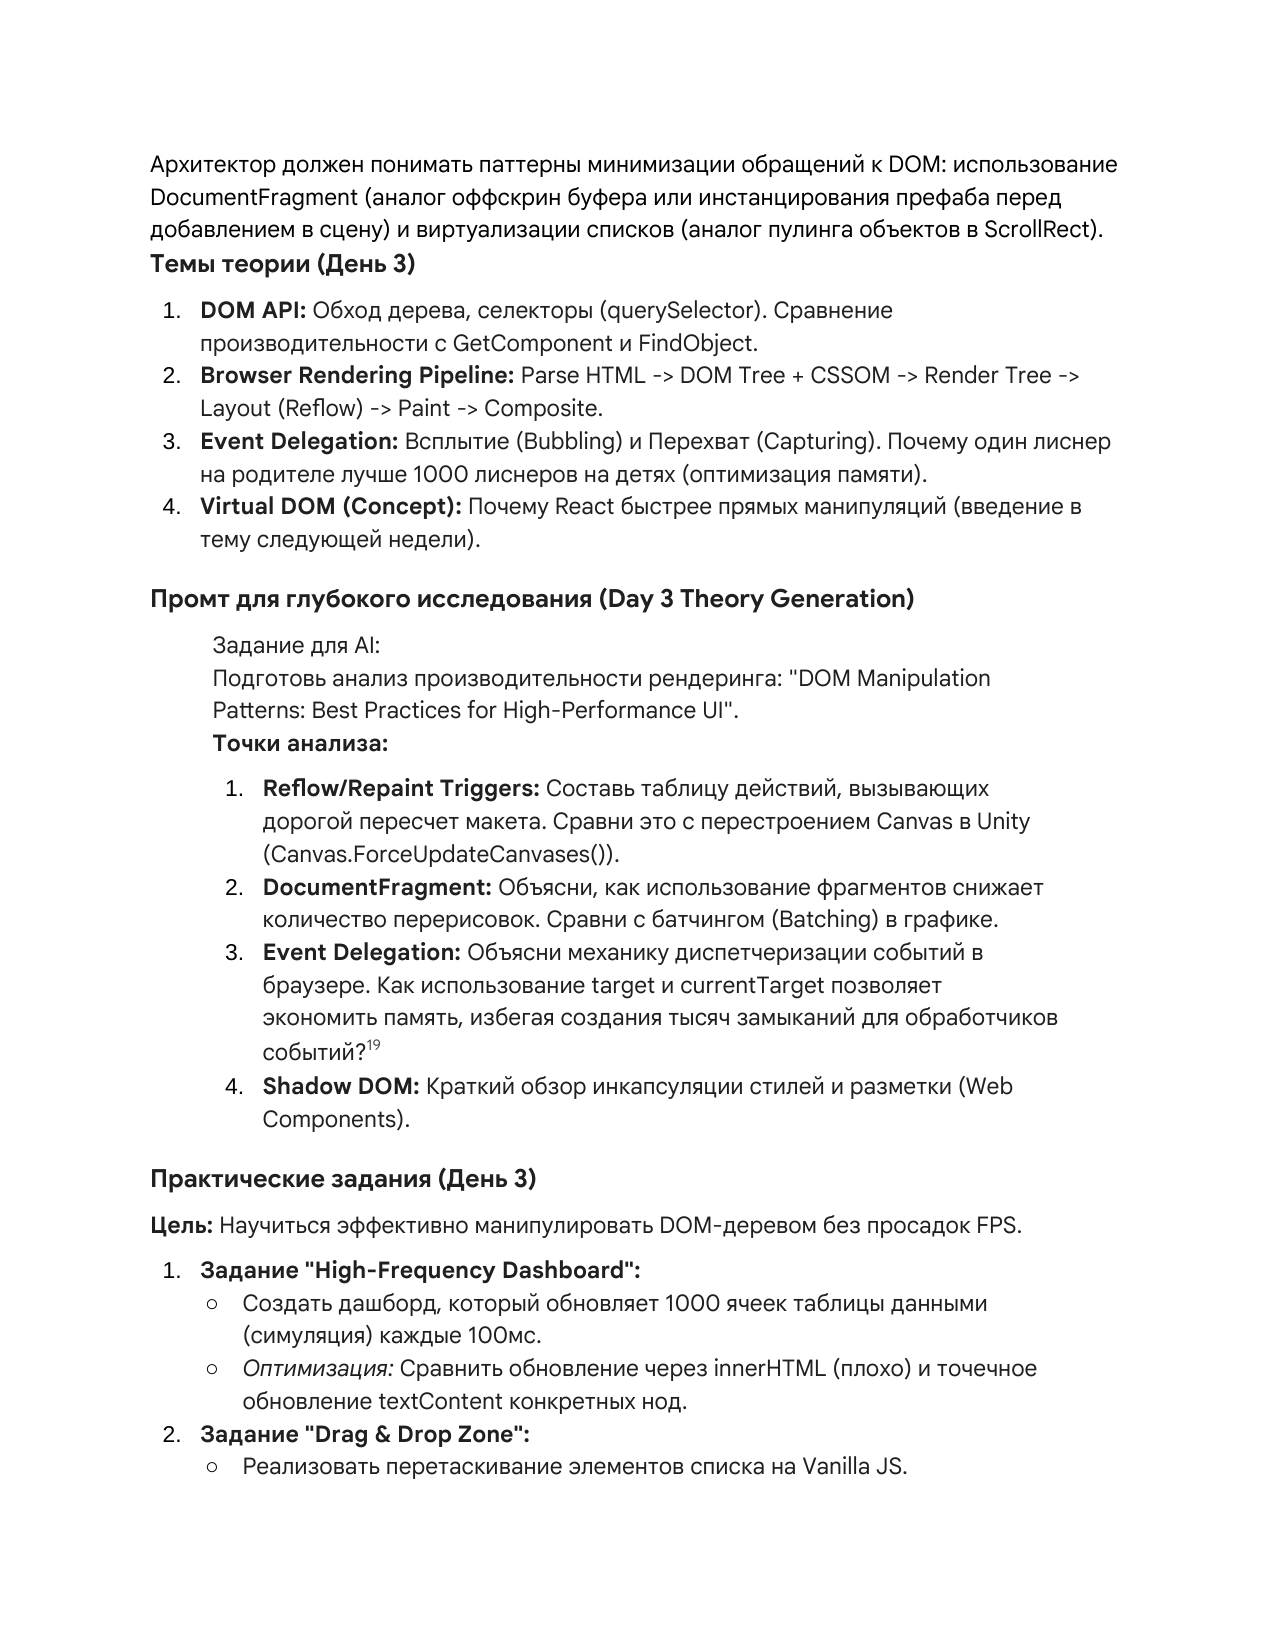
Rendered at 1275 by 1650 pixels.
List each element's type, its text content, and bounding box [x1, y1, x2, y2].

list Browser Rendering Pipeline: Parse HTML -> DOM Tree + CSSOM -> Render Tree -> Layout (Reflow) -> Paint -> Composite. [162, 362, 1125, 423]
subtitle Практические задания (День 3) [150, 1163, 1125, 1194]
list Реализовать перетаскивание элементов списка на Vanilla JS. [205, 1452, 1125, 1481]
subtitle Промт для глубокого исследования (Day 3 Theory Generation) [150, 583, 1125, 614]
list Создать дашборд, который обновляет 1000 ячеек таблицы данными (симуляция) каждые 100мс. [205, 1289, 1125, 1350]
text Подготовь анализ производительности рендеринга: "DOM Manipulation Patterns: Best Practices for High-Performance UI". [212, 664, 1062, 725]
list Оптимизация: Сравнить обновление через innerHTML (плохо) и точечное обновление textContent конкретных нод. [205, 1354, 1125, 1416]
list Event Delegation: Объясни механику диспетчеризации событий в браузере. Как использование target и currentTarget позволяет экономить память, избегая создания тысяч замыканий для обработчиков событий?19 [225, 938, 1062, 1068]
list Reflow/Repaint Triggers: Составь таблицу действий, вызывающих дорогой пересчет макета. Сравни это с перестроением Canvas в Unity (Canvas.ForceUpdateCanvases()). [225, 774, 1062, 869]
list Virtual DOM (Concept): Почему React быстрее прямых манипуляций (введение в тему следующей недели). [162, 493, 1125, 554]
list DOM API: Обход дерева, селекторы (querySelector). Сравнение производительности с GetComponent и FindObject. [162, 296, 1125, 358]
subtitle Темы теории (День 3) [150, 248, 1125, 279]
list Задание "High-Frequency Dashboard": [162, 1256, 1125, 1285]
text Архитектор должен понимать паттерны минимизации обращений к DOM: использование DocumentFragment (аналог оффскрин буфера или инстанцирования префаба перед добавлением в сцену) и виртуализации списков (аналог пулинга объектов в ScrollRect). [150, 150, 1125, 244]
list DocumentFragment: Объясни, как использование фрагментов снижает количество перерисовок. Сравни с батчингом (Batching) в графике. [225, 873, 1062, 934]
text Точки анализа: [212, 729, 1062, 758]
list Event Delegation: Всплытие (Bubbling) и Перехват (Capturing). Почему один лиснер на родителе лучше 1000 лиснеров на детях (оптимизация памяти). [162, 427, 1125, 489]
list Shadow DOM: Краткий обзор инкапсуляции стилей и разметки (Web Components). [225, 1072, 1062, 1134]
list Задание "Drag & Drop Zone": [162, 1420, 1125, 1448]
text Задание для AI: [212, 631, 1062, 660]
text Цель: Научиться эффективно манипулировать DOM-деревом без просадок FPS. [150, 1211, 1125, 1240]
